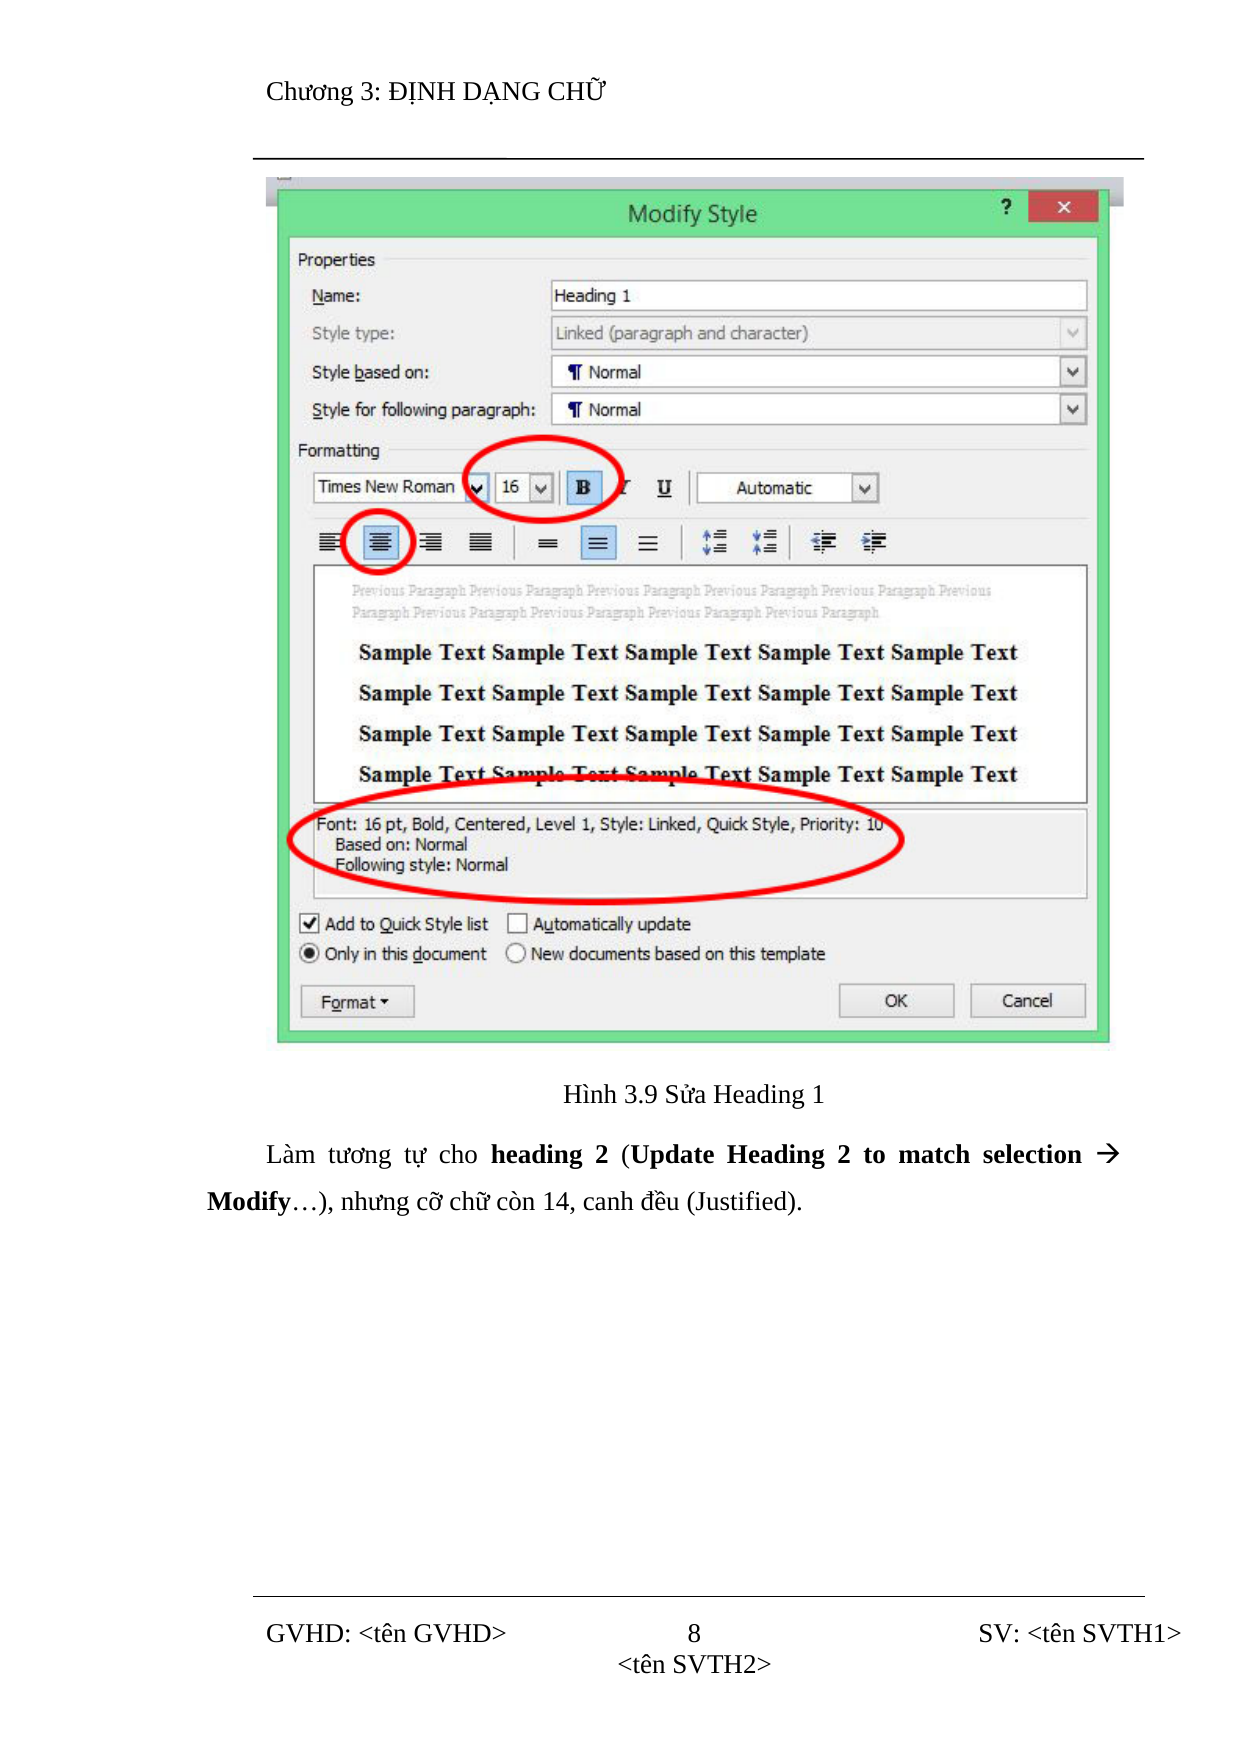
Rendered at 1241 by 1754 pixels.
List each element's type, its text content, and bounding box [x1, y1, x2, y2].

picture [265, 177, 1124, 1051]
text Làm tương tự cho heading 2 (Update Heading 2 to match selection Modify…), nhưng cỡ chữ còn 14, canh đều (Justified). [207, 1138, 1122, 1216]
